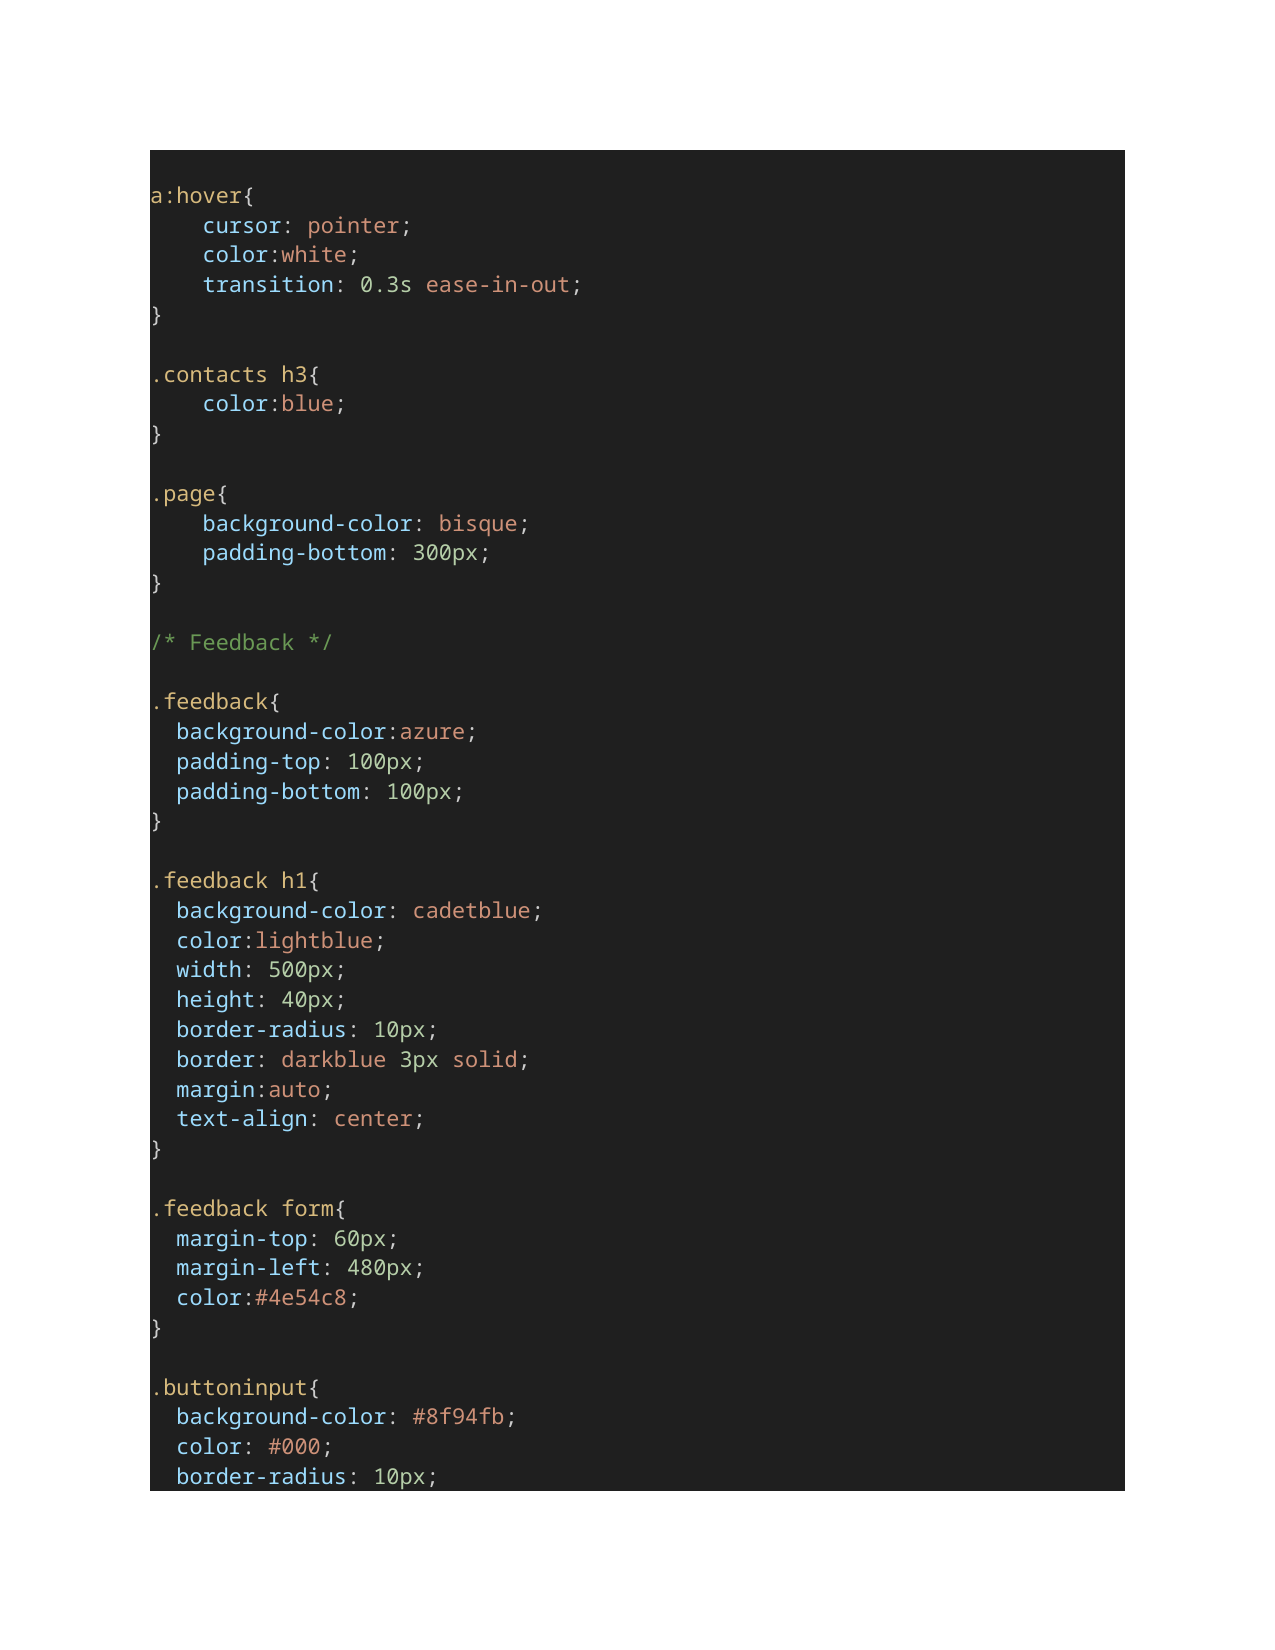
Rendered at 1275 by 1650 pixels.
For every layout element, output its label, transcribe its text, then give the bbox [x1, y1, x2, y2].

text } [150, 1133, 1125, 1163]
text /* Feedback */ [150, 627, 1125, 656]
text background-color: #8f94fb; [150, 1401, 1125, 1431]
text color: #000; [150, 1431, 1125, 1461]
text border-radius: 10px; [150, 1014, 1125, 1044]
text } [150, 805, 1125, 835]
text } [150, 299, 1125, 329]
text color:blue; [150, 388, 1125, 418]
text border-radius: 10px; [150, 1461, 1125, 1491]
text } [150, 418, 1125, 448]
text width: 500px; [150, 954, 1125, 984]
text .feedback{ [150, 686, 1125, 716]
text height: 40px; [150, 984, 1125, 1014]
text } [150, 1312, 1125, 1342]
text text-align: center; [150, 1103, 1125, 1133]
text padding-bottom: 100px; [150, 776, 1125, 805]
text a:hover{ [150, 180, 1125, 209]
text cursor: pointer; [150, 209, 1125, 239]
text transition: 0.3s ease-in-out; [150, 269, 1125, 299]
text color:white; [150, 239, 1125, 269]
text .contacts h3{ [150, 358, 1125, 388]
text margin:auto; [150, 1073, 1125, 1103]
text border: darkblue 3px solid; [150, 1044, 1125, 1073]
text color:#4e54c8; [150, 1282, 1125, 1312]
text margin-top: 60px; [150, 1222, 1125, 1252]
text background-color:azure; [150, 716, 1125, 746]
text .feedback form{ [150, 1193, 1125, 1222]
text color:lightblue; [150, 924, 1125, 954]
text margin-left: 480px; [150, 1252, 1125, 1282]
text background-color: bisque; [150, 507, 1125, 537]
text background-color: cadetblue; [150, 895, 1125, 924]
text padding-bottom: 300px; [150, 537, 1125, 567]
text padding-top: 100px; [150, 746, 1125, 776]
text .feedback h1{ [150, 865, 1125, 895]
text .buttoninput{ [150, 1371, 1125, 1401]
text } [150, 567, 1125, 597]
text .page{ [150, 478, 1125, 507]
